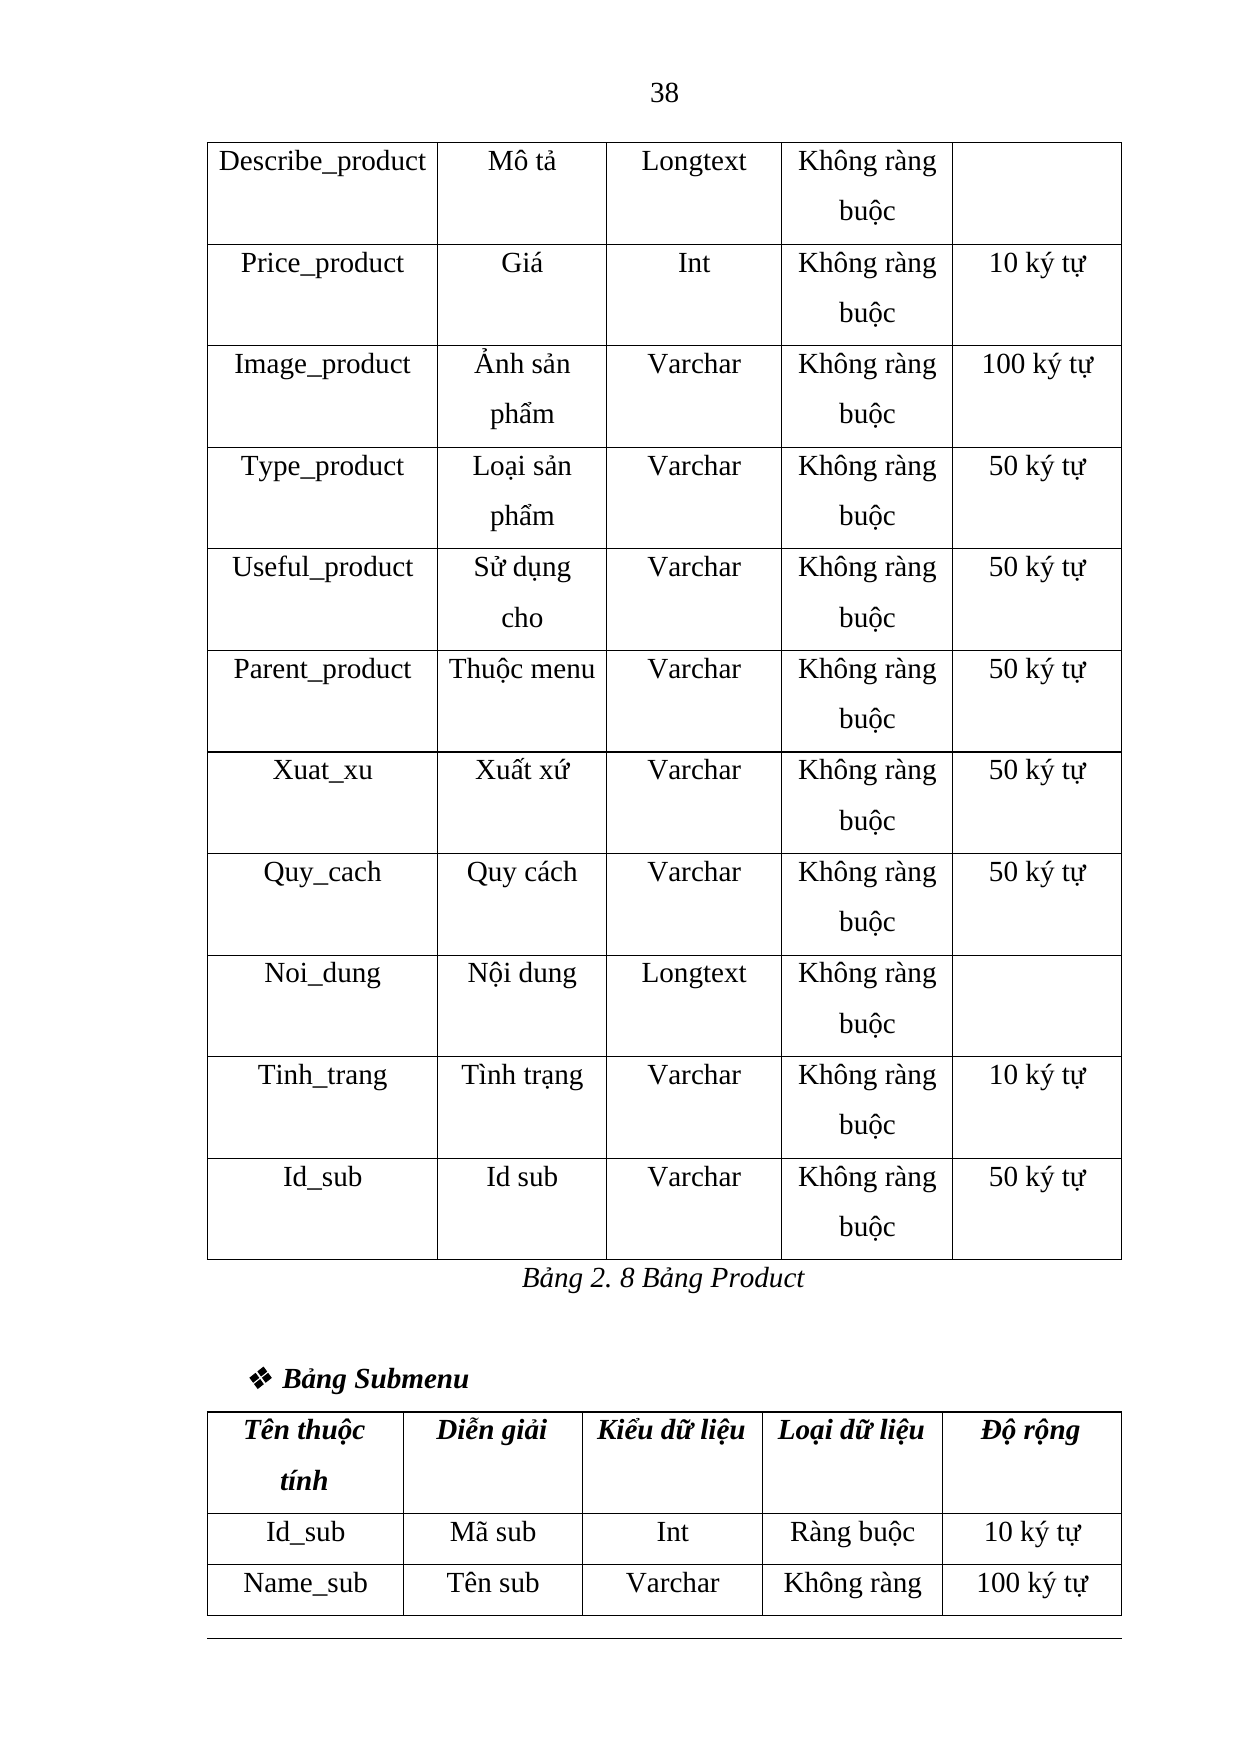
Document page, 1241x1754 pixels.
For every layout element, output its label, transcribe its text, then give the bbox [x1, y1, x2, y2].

table_cell Sử dụng cho [438, 549, 606, 650]
table_cell Int [583, 1514, 762, 1564]
table_cell Xuất xứ [438, 753, 606, 853]
table_cell Varchar [607, 1057, 781, 1158]
table_cell Describe_product [208, 143, 437, 244]
table_cell Parent_product [208, 651, 437, 751]
table_cell Không ràng buộc [782, 549, 952, 650]
table_cell Tinh_trang [208, 1057, 437, 1158]
text Bảng 2. 8 Bảng Product [207, 1260, 1122, 1294]
table_cell [953, 956, 1121, 1056]
table_cell Xuat_xu [208, 753, 437, 853]
table_cell 10 ký tự [943, 1514, 1121, 1564]
table_cell Int [607, 245, 781, 345]
table_cell Mô tả [438, 143, 606, 244]
table_cell 50 ký tự [953, 1159, 1121, 1259]
table_cell 10 ký tự [953, 1057, 1121, 1158]
table_cell Không ràng buộc [763, 1565, 942, 1615]
table_cell Tình trạng [438, 1057, 606, 1158]
table_cell [953, 143, 1121, 244]
table_cell Varchar [607, 854, 781, 954]
table_cell 10 ký tự [953, 245, 1121, 345]
table_cell 50 ký tự [953, 854, 1121, 954]
table_cell 50 ký tự [953, 753, 1121, 853]
table_cell Id sub [438, 1159, 606, 1259]
table_cell Không ràng buộc [782, 245, 952, 345]
table_cell Không ràng buộc [782, 956, 952, 1056]
table_header Tên thuộc tính [208, 1413, 403, 1513]
table_cell Varchar [607, 753, 781, 853]
table_header Diễn giải [404, 1413, 582, 1513]
table_cell Id_sub [208, 1514, 403, 1564]
table_cell Varchar [607, 549, 781, 650]
list Bảng Submenu [244, 1361, 1122, 1394]
table_cell Không ràng buộc [782, 143, 952, 244]
table_cell Quy_cach [208, 854, 437, 954]
table_cell 50 ký tự [953, 651, 1121, 751]
table_cell Không ràng buộc [782, 753, 952, 853]
table_cell Thuộc menu [438, 651, 606, 751]
table_cell Nội dung [438, 956, 606, 1056]
table_cell Longtext [607, 956, 781, 1056]
table_cell Quy cách [438, 854, 606, 954]
table_cell Varchar [607, 1159, 781, 1259]
table_cell 100 ký tự [953, 346, 1121, 447]
table_header Loại dữ liệu [763, 1413, 942, 1513]
table_cell Varchar [607, 346, 781, 447]
table_cell Ràng buộc [763, 1514, 942, 1564]
table_cell Giá [438, 245, 606, 345]
table_cell Không ràng buộc [782, 854, 952, 954]
table_cell Useful_product [208, 549, 437, 650]
table_cell Price_product [208, 245, 437, 345]
table_cell Không ràng buộc [782, 651, 952, 751]
table_cell Tên sub [404, 1565, 582, 1615]
table_cell Không ràng buộc [782, 448, 952, 548]
table_header Độ rộng [943, 1413, 1121, 1513]
table_cell Noi_dung [208, 956, 437, 1056]
table_cell Không ràng buộc [782, 346, 952, 447]
table_cell Loại sản phẩm [438, 448, 606, 548]
table_cell Ảnh sản phẩm [438, 346, 606, 447]
table_cell Không ràng buộc [782, 1057, 952, 1158]
table_header Kiểu dữ liệu [583, 1413, 762, 1513]
table_cell Longtext [607, 143, 781, 244]
table_cell Type_product [208, 448, 437, 548]
table_cell Name_sub [208, 1565, 403, 1615]
table_cell Mã sub [404, 1514, 582, 1564]
table_cell Varchar [583, 1565, 762, 1615]
table_cell Varchar [607, 448, 781, 548]
table_cell 50 ký tự [953, 448, 1121, 548]
table_cell 100 ký tự [943, 1565, 1121, 1615]
table_cell Id_sub [208, 1159, 437, 1259]
table_cell Không ràng buộc [782, 1159, 952, 1259]
table_cell Image_product [208, 346, 437, 447]
table_cell 50 ký tự [953, 549, 1121, 650]
table_cell Varchar [607, 651, 781, 751]
